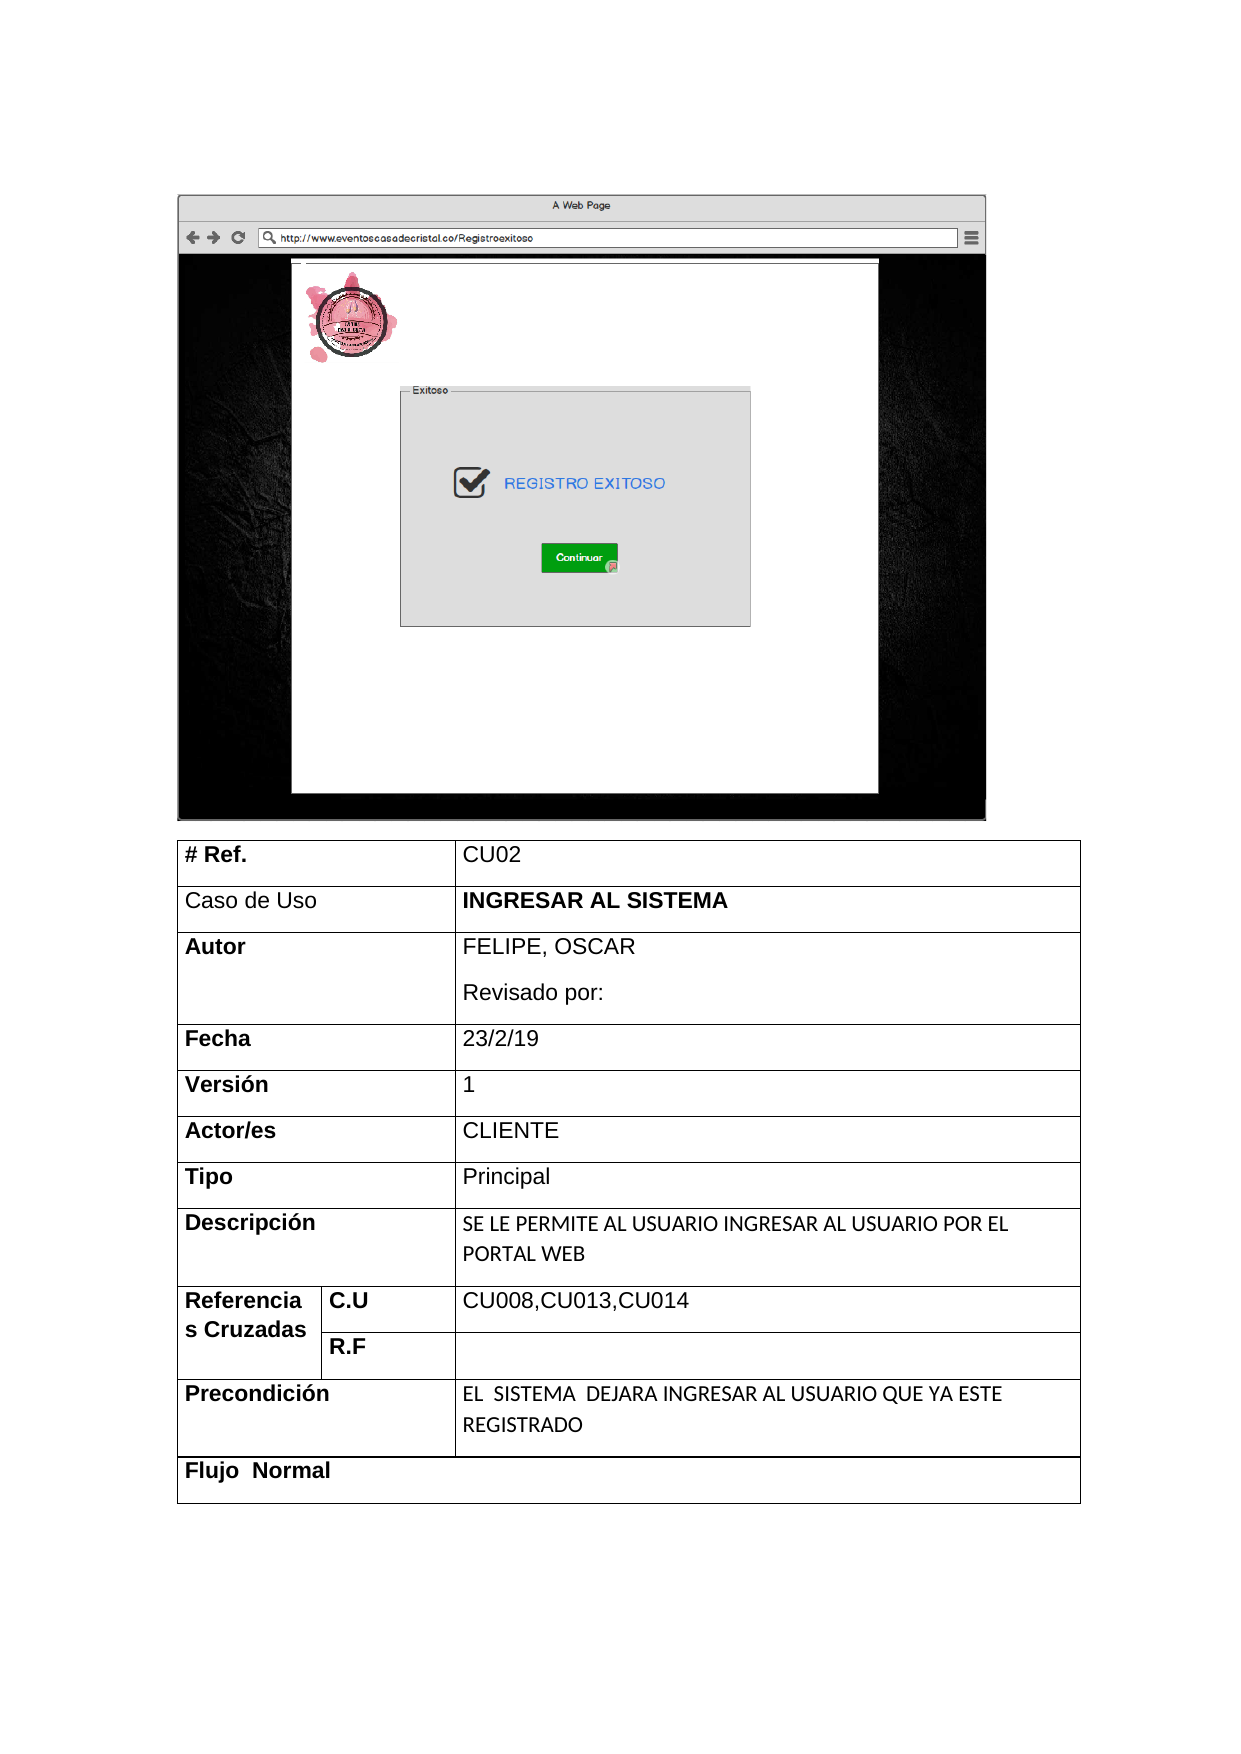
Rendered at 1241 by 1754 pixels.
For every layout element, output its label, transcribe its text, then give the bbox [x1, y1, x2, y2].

picture [177, 194, 987, 822]
table_cell R.F [322, 1333, 455, 1378]
table_cell Principal [456, 1163, 1080, 1208]
table_cell Referencias Cruzadas [178, 1287, 321, 1378]
table_cell CLIENTE [456, 1117, 1080, 1162]
table_cell EL SISTEMA DEJARA INGRESAR AL USUARIO QUE YA ESTE REGISTRADO [456, 1380, 1080, 1456]
table_cell CU008,CU013,CU014 [456, 1287, 1080, 1332]
table_header CU02 [456, 841, 1080, 886]
table_cell INGRESAR AL SISTEMA [456, 887, 1080, 932]
table_cell Flujo Normal [178, 1458, 1080, 1503]
table_cell C.U [322, 1287, 455, 1332]
table_cell Caso de Uso [178, 887, 455, 932]
table_cell FELIPE, OSCAR Revisado por: [456, 933, 1080, 1023]
table_cell Tipo [178, 1163, 455, 1208]
table_cell Actor/es [178, 1117, 455, 1162]
table_cell Precondición [178, 1380, 455, 1456]
table_cell Fecha [178, 1025, 455, 1070]
table_cell Autor [178, 933, 455, 1023]
table_header # Ref. [178, 841, 455, 886]
table_cell SE LE PERMITE AL USUARIO INGRESAR AL USUARIO POR EL PORTAL WEB [456, 1209, 1080, 1286]
table_cell Versión [178, 1071, 455, 1116]
table_cell Descripción [178, 1209, 455, 1286]
table_cell [456, 1333, 1080, 1378]
table_cell 23/2/19 [456, 1025, 1080, 1070]
table_cell 1 [456, 1071, 1080, 1116]
